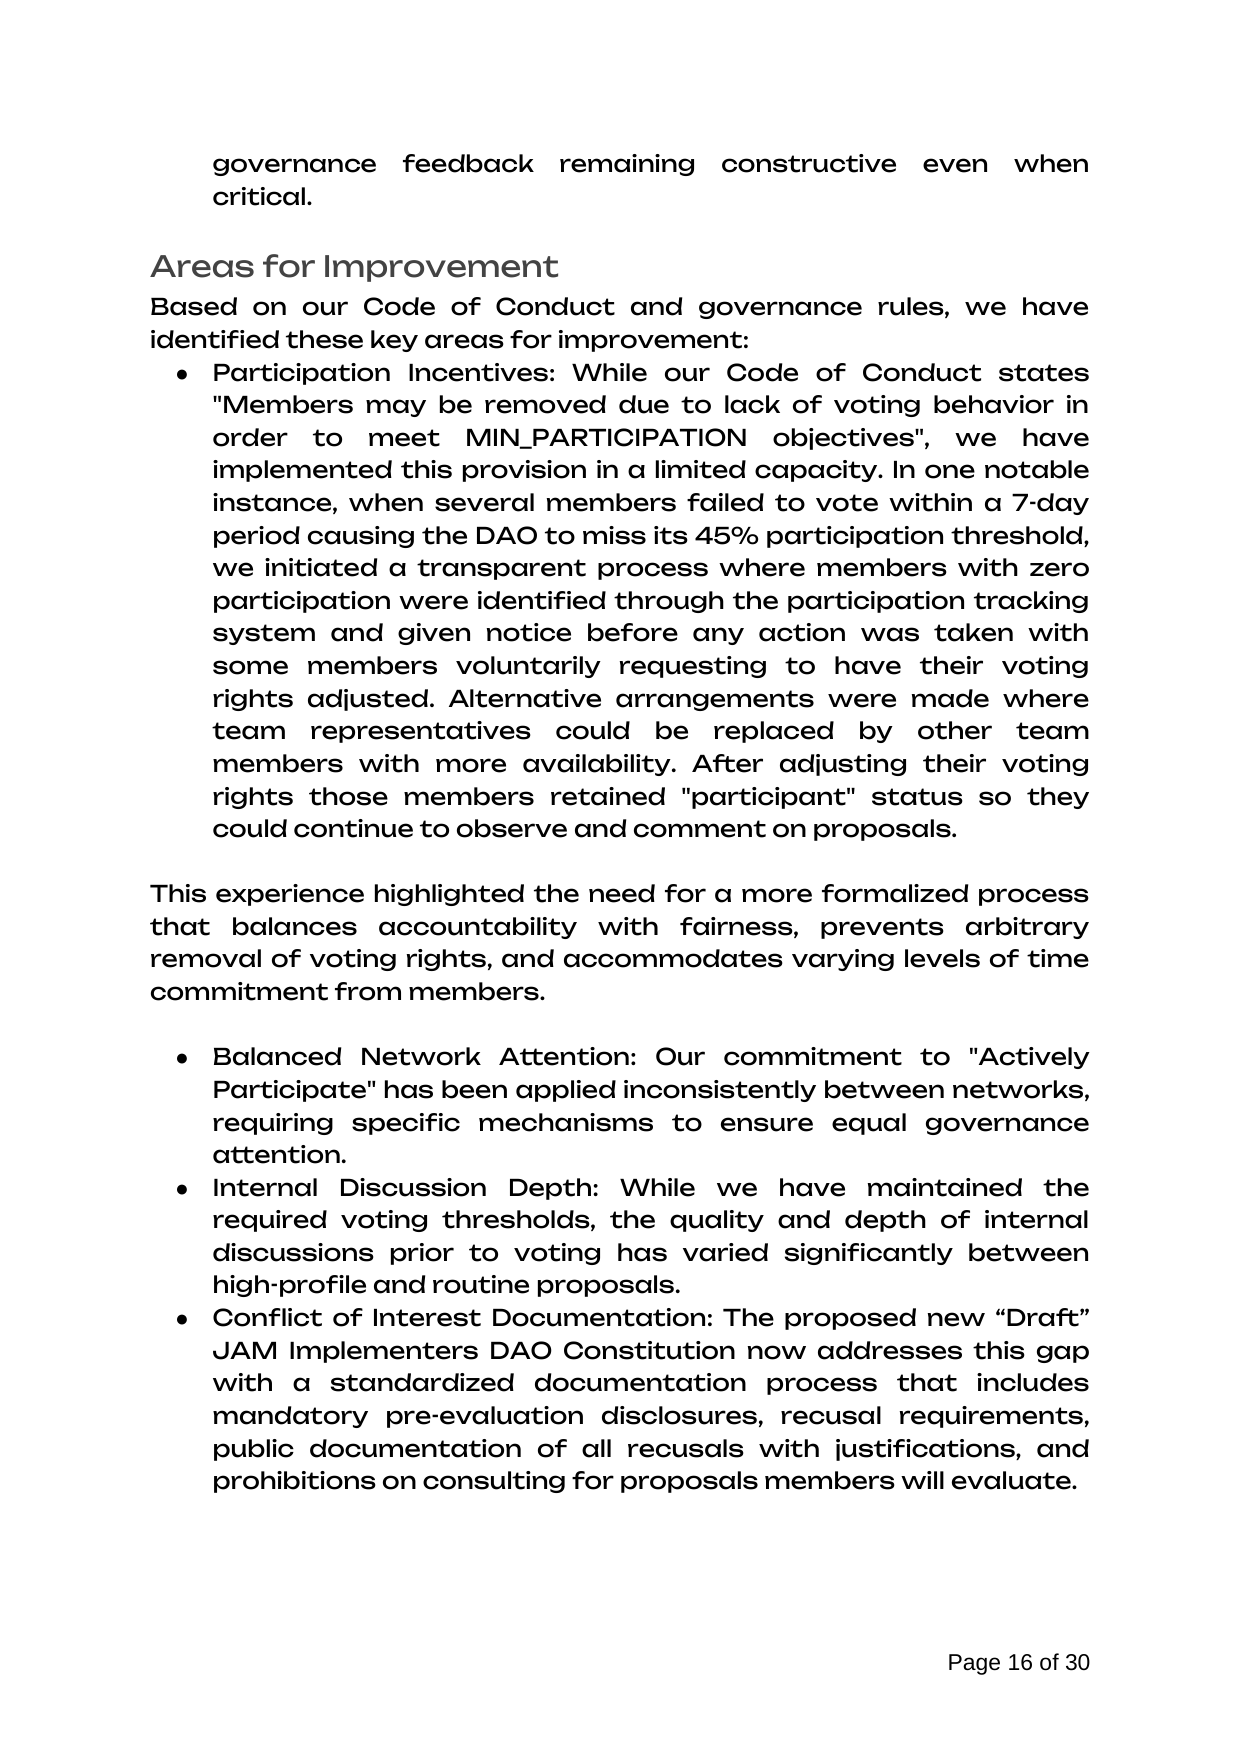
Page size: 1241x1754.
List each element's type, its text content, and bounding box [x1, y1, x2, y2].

subtitle Areas for Improvement [150, 248, 1090, 285]
list Internal Discussion Depth: While we have maintained the required voting thresholds, the quality and depth of internal discussions prior to voting has varied significantly between high-profile and routine proposals. [175, 1173, 1090, 1299]
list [175, 150, 1090, 211]
text This experience highlighted the need for a more formalized process that balances accountability with fairness, prevents arbitrary removal of voting rights, and accommodates varying levels of time commitment from members. [150, 880, 1090, 1006]
text Based on our Code of Conduct and governance rules, we have identified these key areas for improvement: [150, 293, 1090, 354]
list Participation Incentives: While our Code of Conduct states "Members may be removed due to lack of voting behavior in order to meet MIN_PARTICIPATION objectives", we have implemented this provision in a limited capacity. In one notable instance, when several members failed to vote within a 7-day period causing the DAO to miss its 45% participation threshold, we initiated a transparent process where members with zero participation were identified through the participation tracking system and given notice before any action was taken with some members voluntarily requesting to have their voting rights adjusted. Alternative arrangements were made where team representatives could be replaced by other team members with more availability. After adjusting their voting rights those members retained "participant" status so they could continue to observe and comment on proposals. [175, 358, 1090, 843]
list Balanced Network Attention: Our commitment to "Actively Participate" has been applied inconsistently between networks, requiring specific mechanisms to ensure equal governance attention. [175, 1043, 1090, 1169]
list Conflict of Interest Documentation: The proposed new “Draft” JAM Implementers DAO Constitution now addresses this gap with a standardized documentation process that includes mandatory pre-evaluation disclosures, recusal requirements, public documentation of all recusals with justifications, and prohibitions on consulting for proposals members will evaluate. [175, 1304, 1090, 1495]
